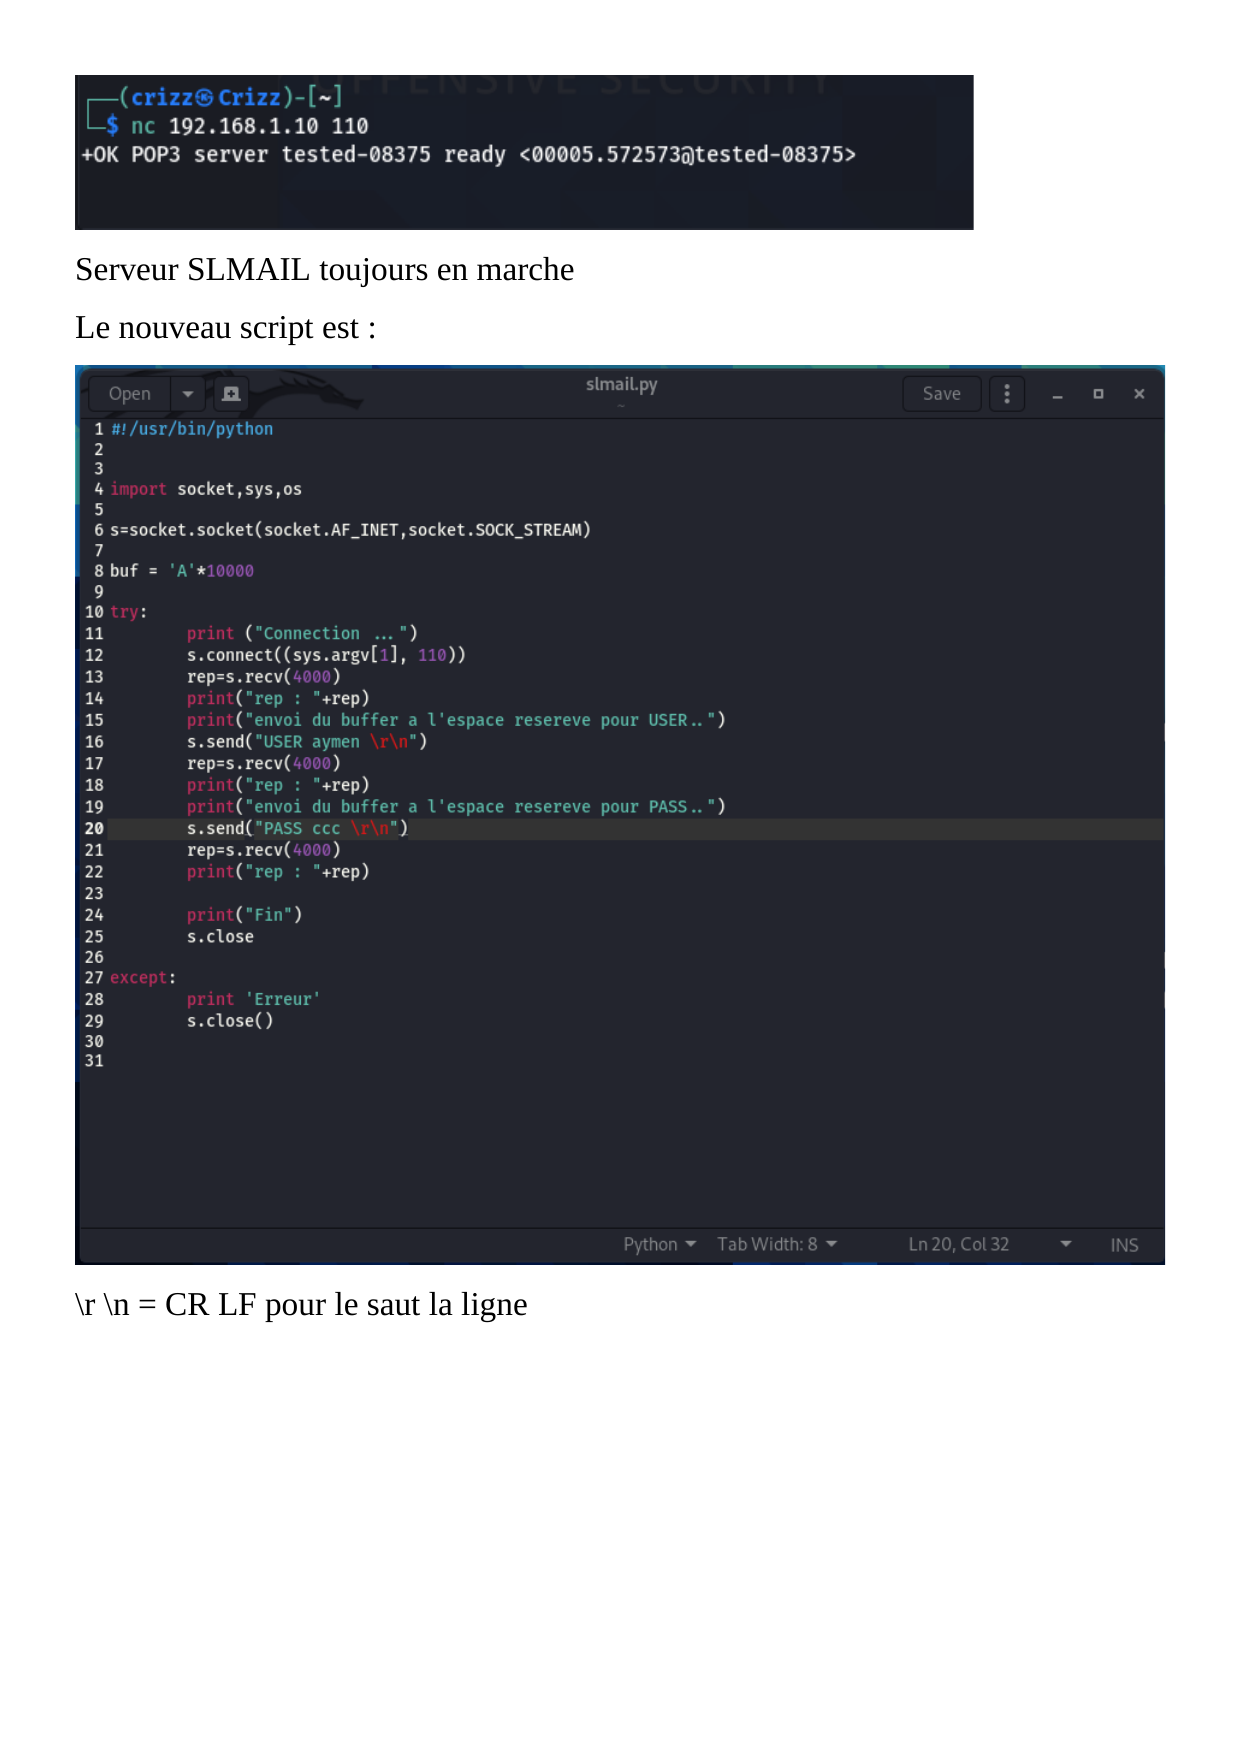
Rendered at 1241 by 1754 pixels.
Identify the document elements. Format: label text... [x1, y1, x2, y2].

picture [75, 365, 1166, 1265]
text \r \n = CR LF pour le saut la ligne [75, 1284, 1165, 1322]
text Le nouveau script est : [75, 307, 1165, 346]
text Serveur SLMAIL toujours en marche [75, 249, 1165, 288]
picture [75, 75, 974, 230]
